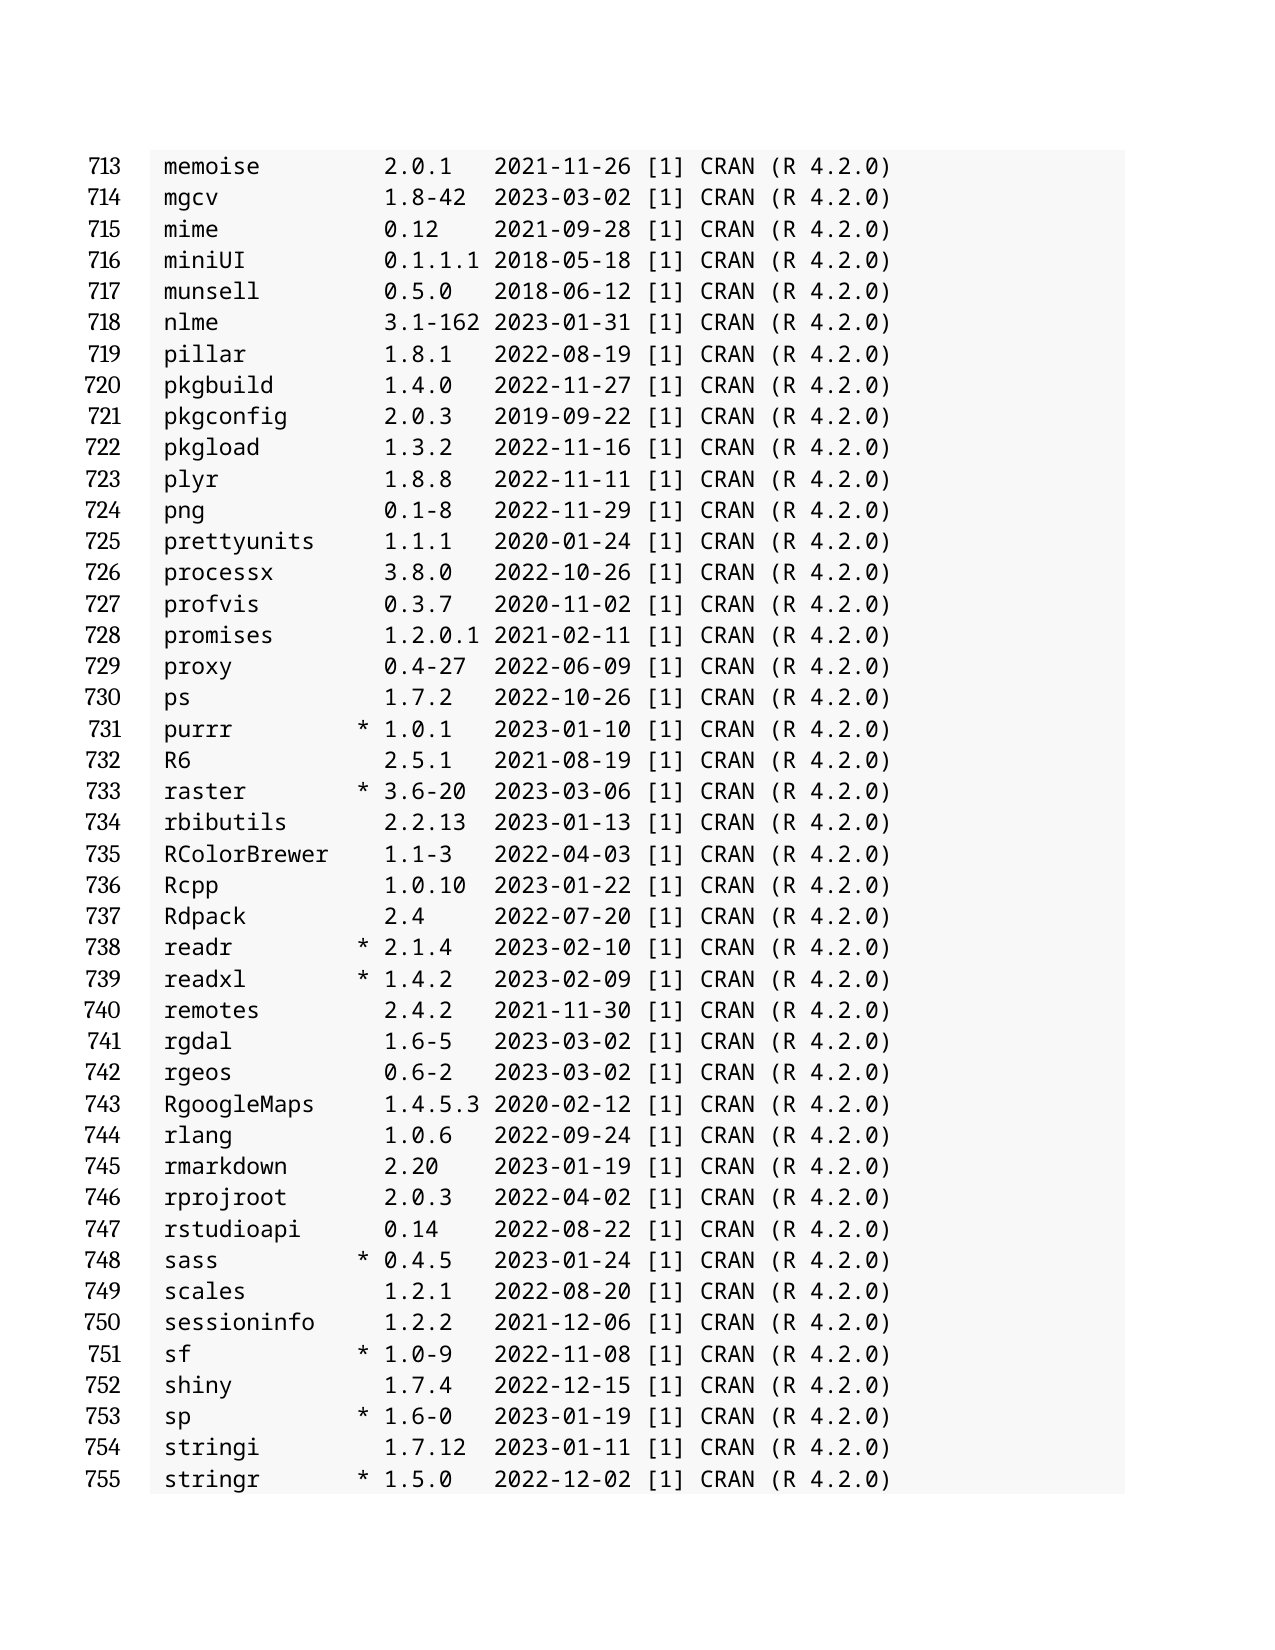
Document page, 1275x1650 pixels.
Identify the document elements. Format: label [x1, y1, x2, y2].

text [150, 150, 1125, 1494]
